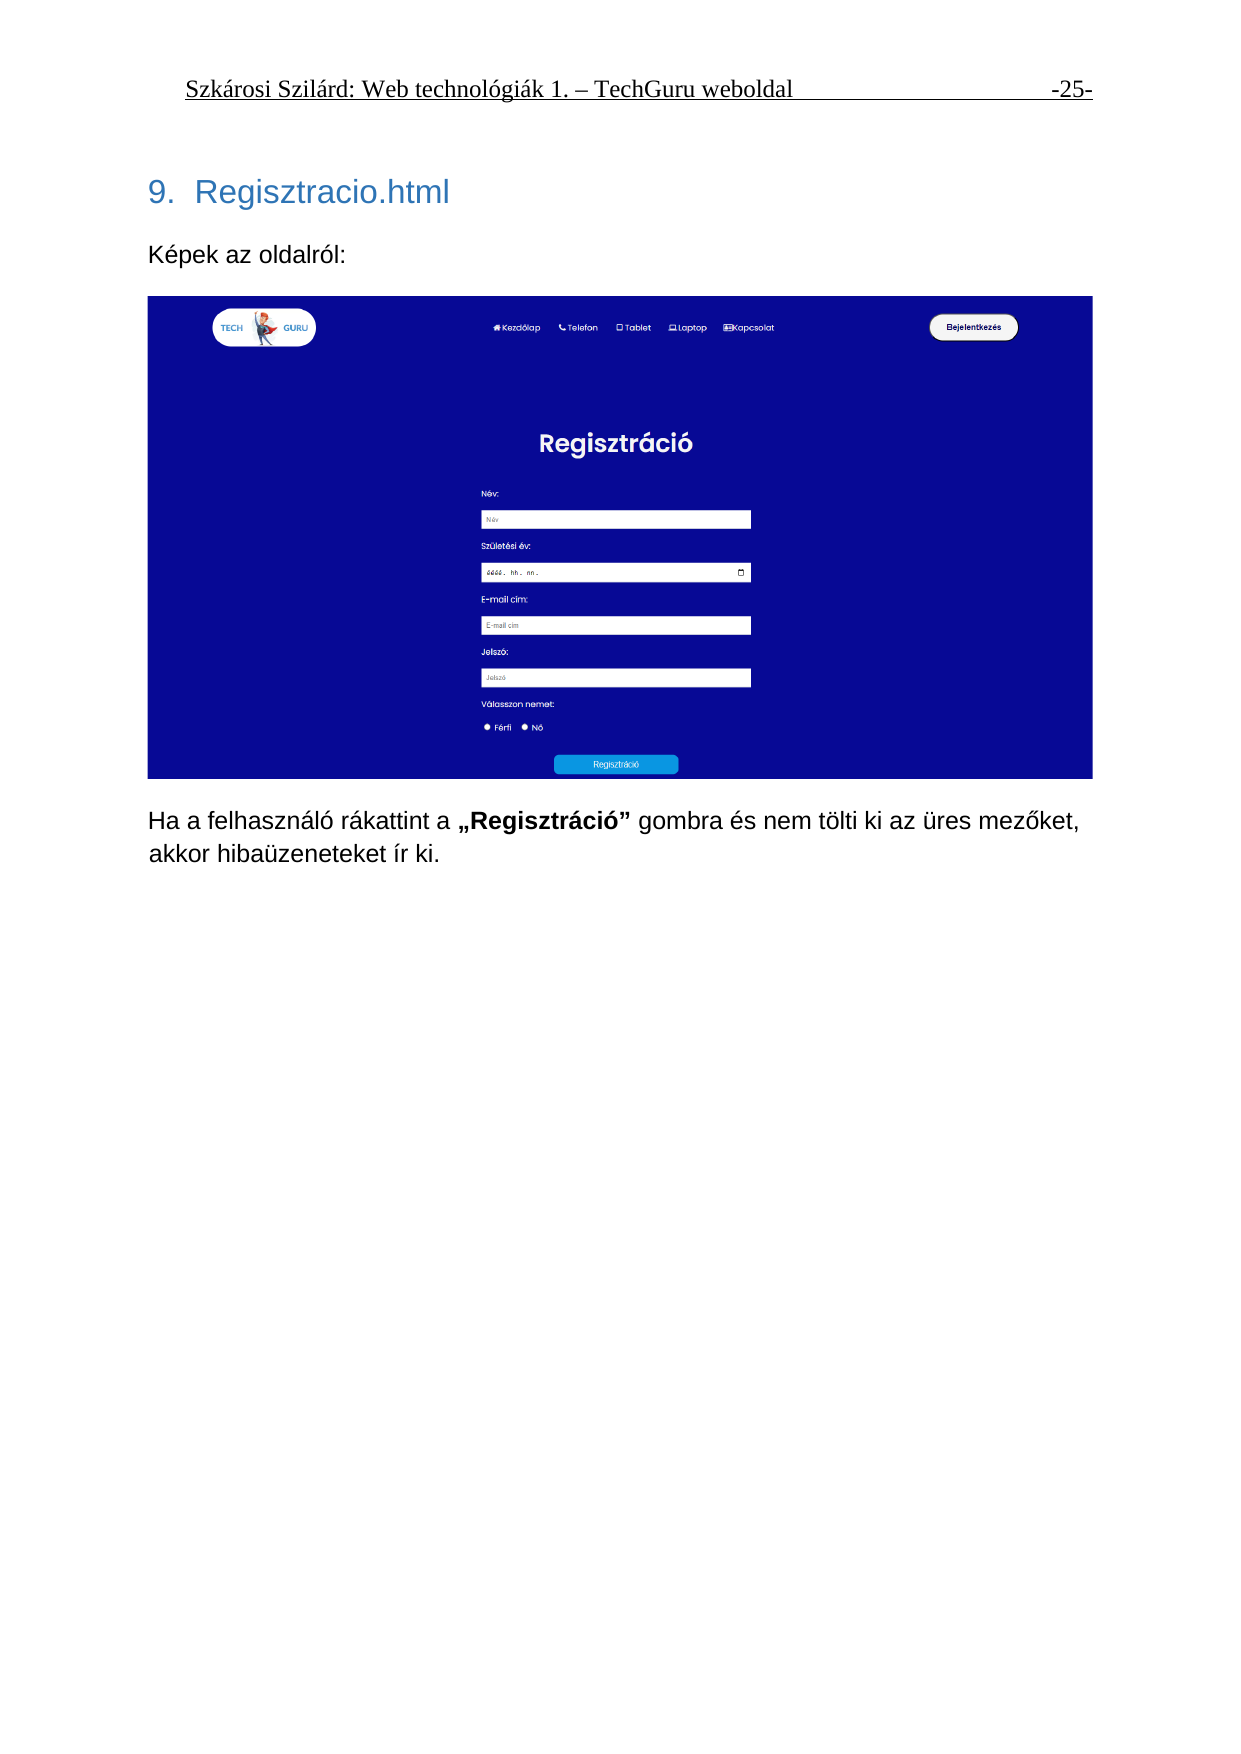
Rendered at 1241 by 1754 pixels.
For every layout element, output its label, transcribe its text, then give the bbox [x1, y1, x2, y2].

text Képek az oldalról: [148, 240, 1093, 268]
picture [147, 296, 1093, 779]
subtitle Regisztracio.html [148, 173, 1093, 211]
text Ha a felhasználó rákattint a „Regisztráció” gombra és nem tölti ki az üres mezőket, akkor hibaüzeneteket ír ki. [148, 806, 1093, 868]
